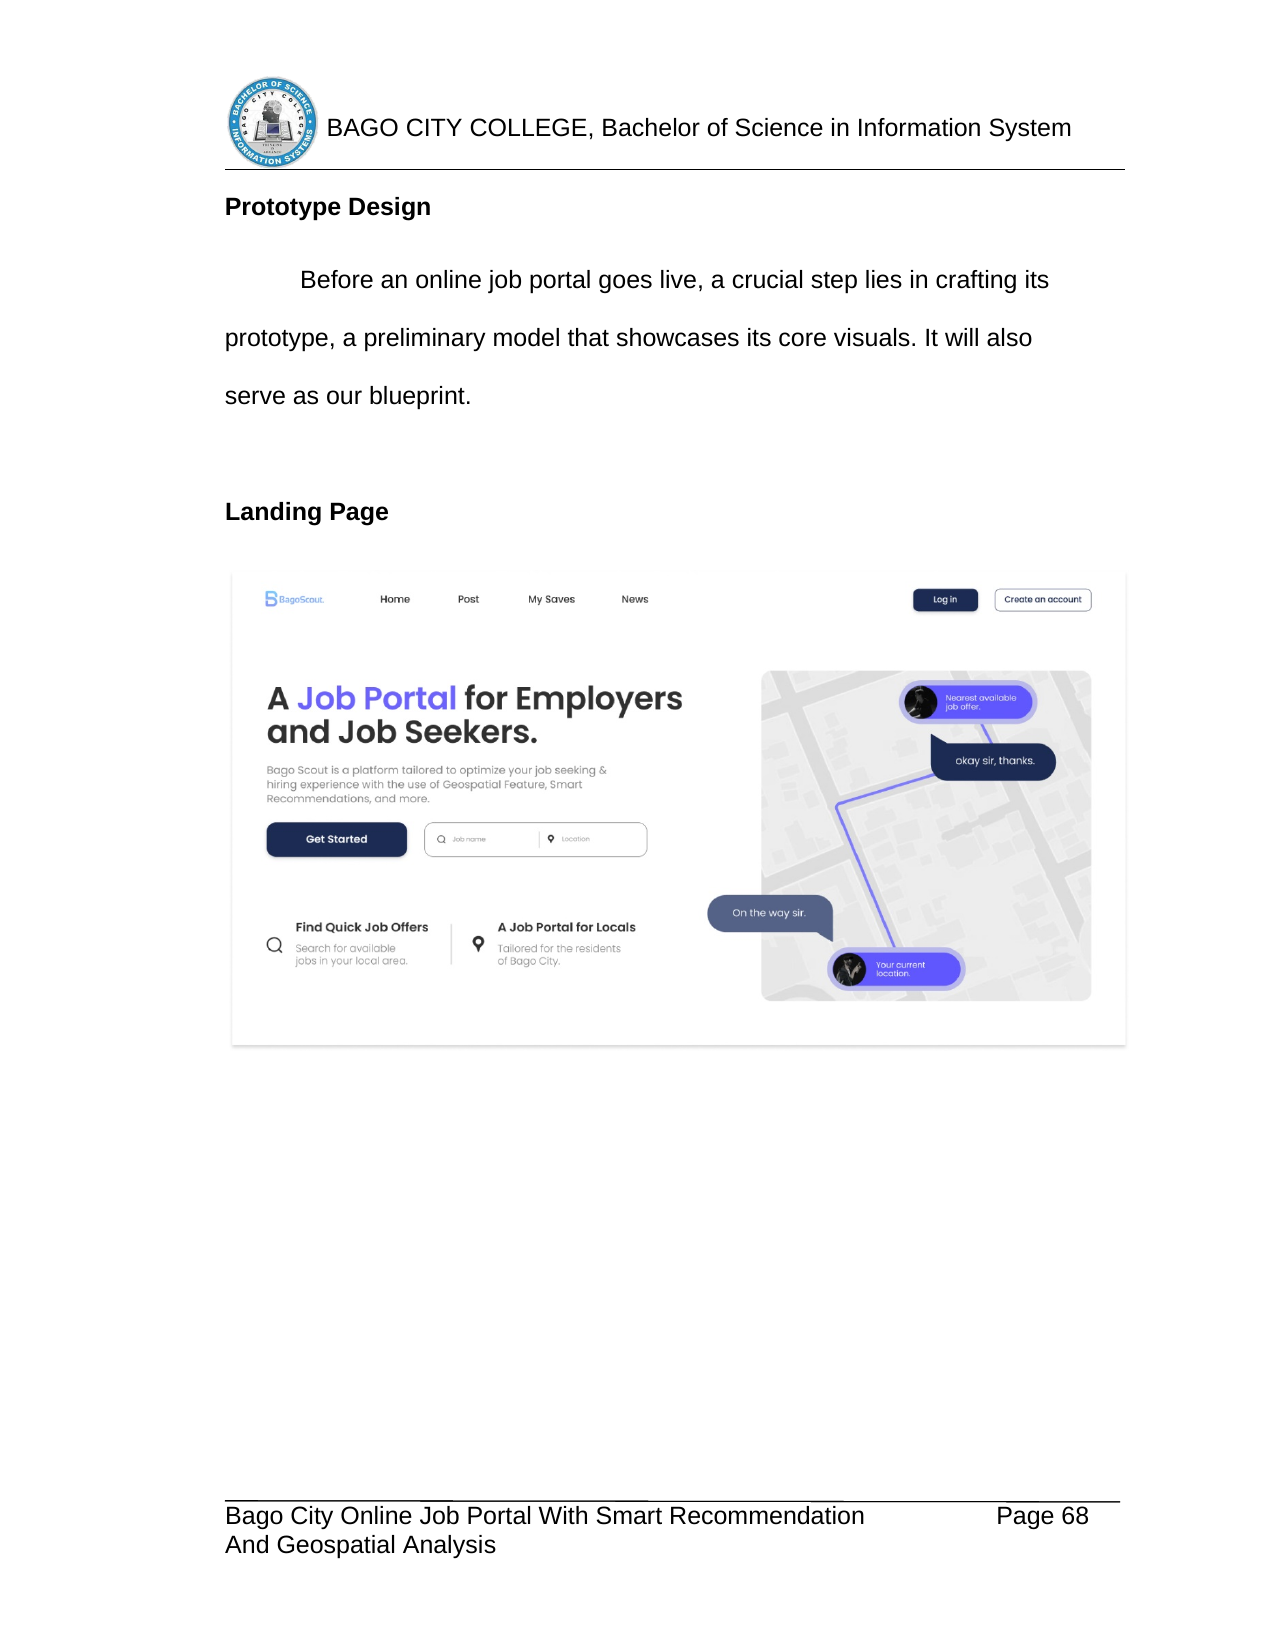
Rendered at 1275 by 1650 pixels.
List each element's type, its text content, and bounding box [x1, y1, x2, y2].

text Before an online job portal goes live, a crucial step lies in crafting its prototype, a preliminary model that showcases its core visuals. It will also serve as our blueprint. [223, 265, 1057, 409]
text Landing Page [225, 497, 1125, 525]
text Prototype Design [224, 192, 1125, 221]
picture [225, 75, 320, 169]
picture [228, 570, 1129, 1051]
